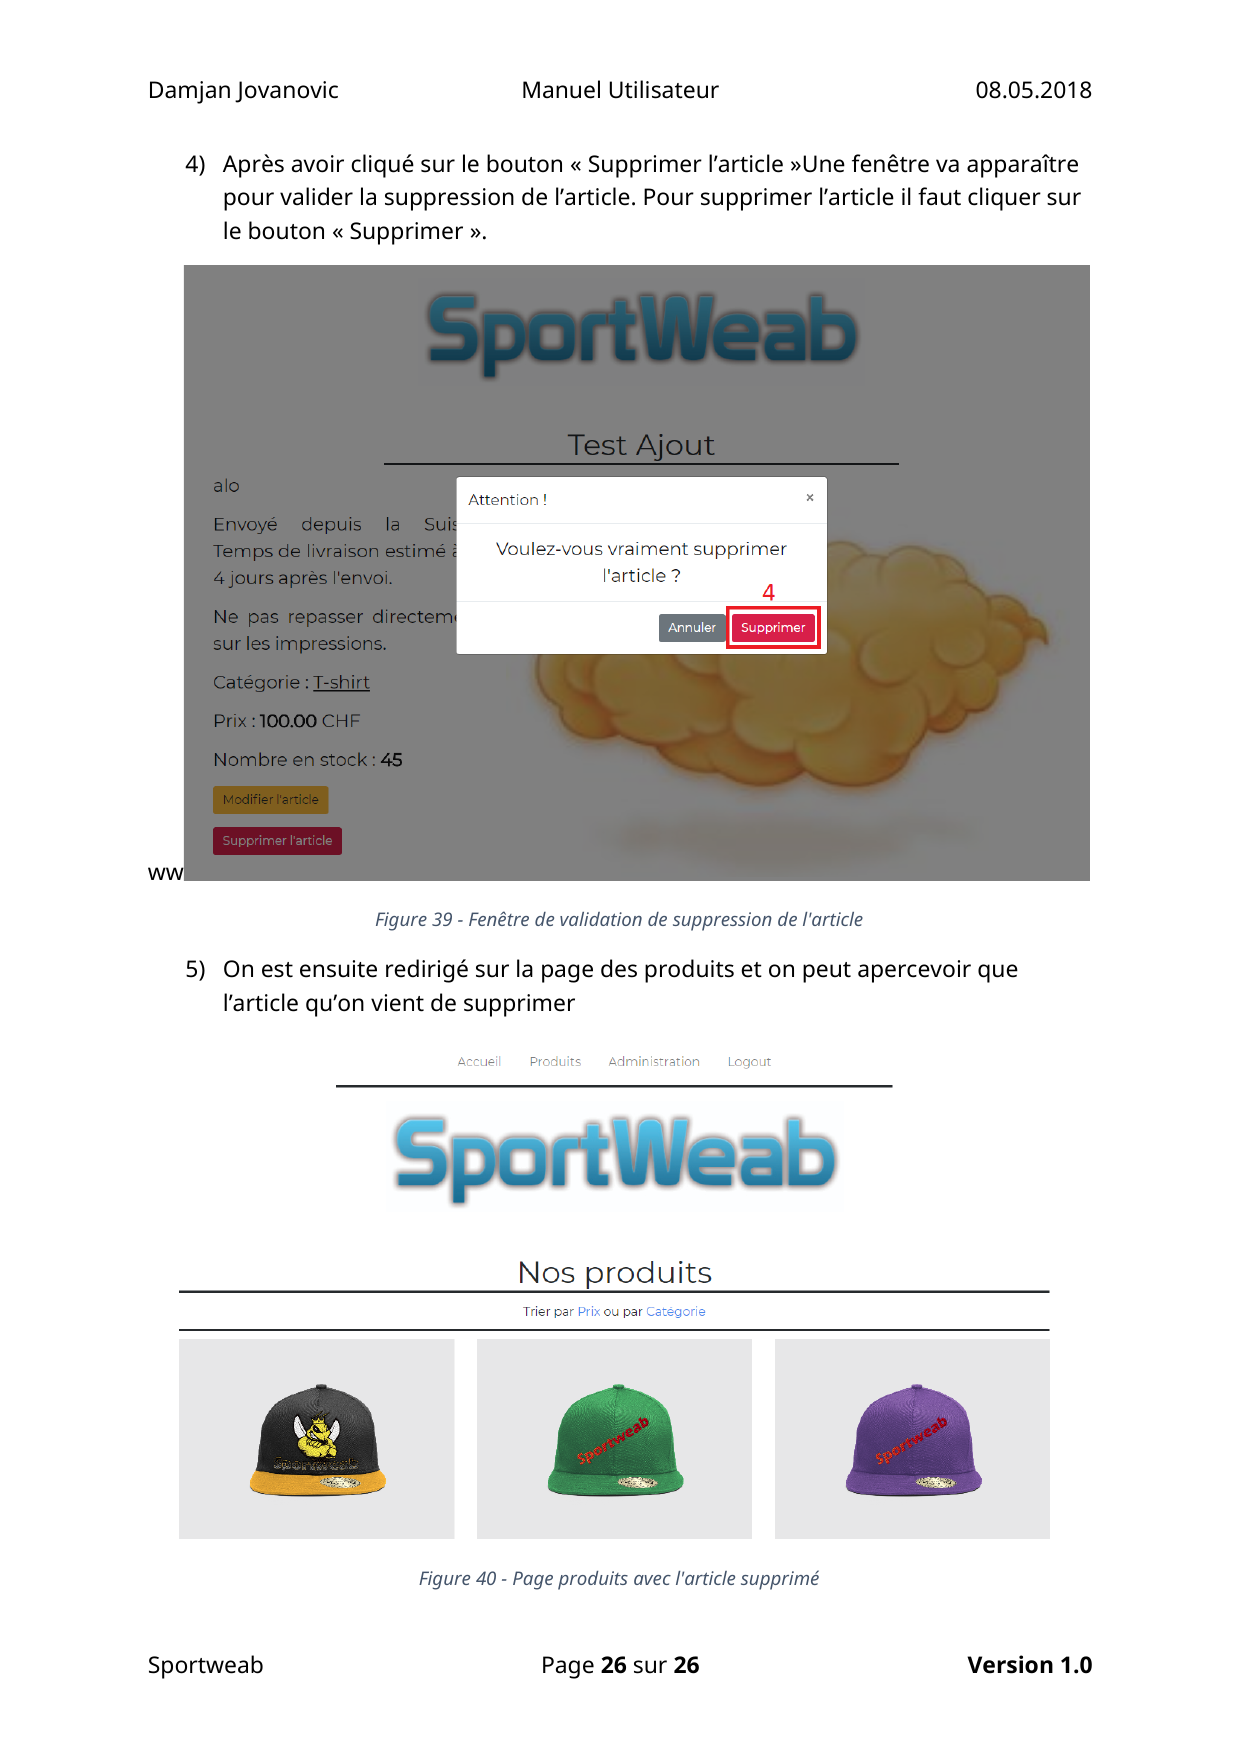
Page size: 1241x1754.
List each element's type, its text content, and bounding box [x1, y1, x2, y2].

picture [159, 1036, 1082, 1546]
text Figure 40 - Page produits avec l'article supprimé [148, 1565, 1093, 1590]
text Figure 39 - Fenêtre de validation de suppression de l'article [148, 906, 1093, 932]
picture [183, 265, 1090, 881]
list Après avoir cliqué sur le bouton « Supprimer l’article »Une fenêtre va apparaître pour valider la suppression de l’article. Pour supprimer l’article il faut cliquer sur le bouton « Supprimer ». [185, 148, 1093, 246]
list On est ensuite redirigé sur la page des produits et on peut apercevoir que l’article qu’on vient de supprimer [185, 953, 1093, 1018]
